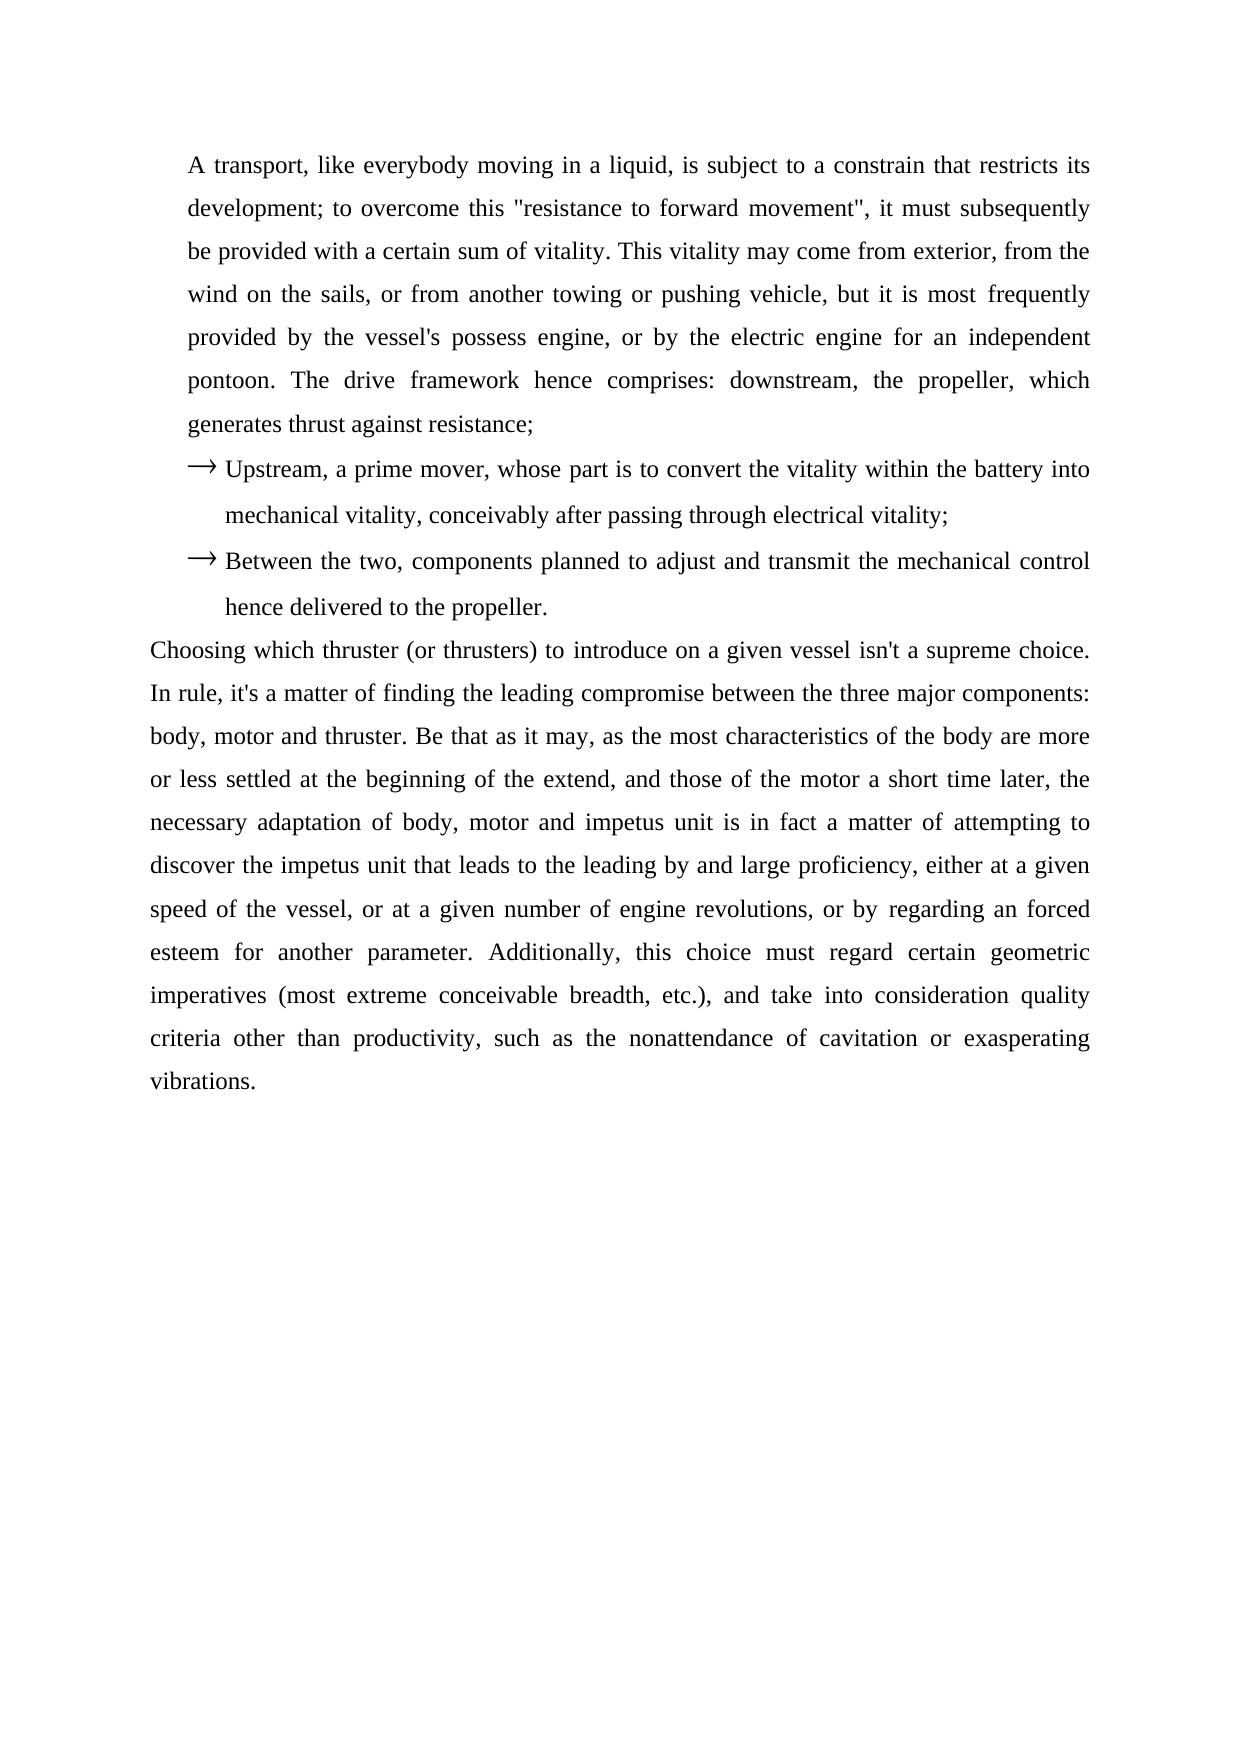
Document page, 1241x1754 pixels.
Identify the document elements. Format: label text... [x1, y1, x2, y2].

text A transport, like everybody moving in a liquid, is subject to a constrain that restricts its development; to overcome this "resistance to forward movement", it must subsequently be provided with a certain sum of vitality. This vitality may come from exterior, from the wind on the sails, or from another towing or pushing vehicle, but it is most frequently provided by the vessel's possess engine, or by the electric engine for an independent pontoon. The drive framework hence comprises: downstream, the propeller, which generates thrust against resistance; [187, 150, 1090, 437]
text Choosing which thruster (or thrusters) to introduce on a given vessel isn't a supreme choice. In rule, it's a matter of finding the leading compromise between the three major components: body, motor and thruster. Be that as it may, as the most characteristics of the body are more or less settled at the beginning of the extend, and those of the motor a short time later, the necessary adaptation of body, motor and impetus unit is in fact a matter of attempting to discover the impetus unit that leads to the leading by and large proficiency, either at a given speed of the vessel, or at a given number of engine revolutions, or by regarding an forced esteem for another parameter. Additionally, this choice must regard certain geometric imperatives (most extreme conceivable breadth, etc.), and take into consideration quality criteria other than productivity, such as the nonattendance of cavitation or exasperating vibrations. [150, 635, 1090, 1095]
list Between the two, components planned to adjust and transmit the mechanical control hence delivered to the propeller. [187, 543, 1090, 621]
list Upstream, a prime mover, whose part is to convert the vitality within the battery into mechanical vitality, conceivably after passing through electrical vitality; [187, 452, 1090, 529]
